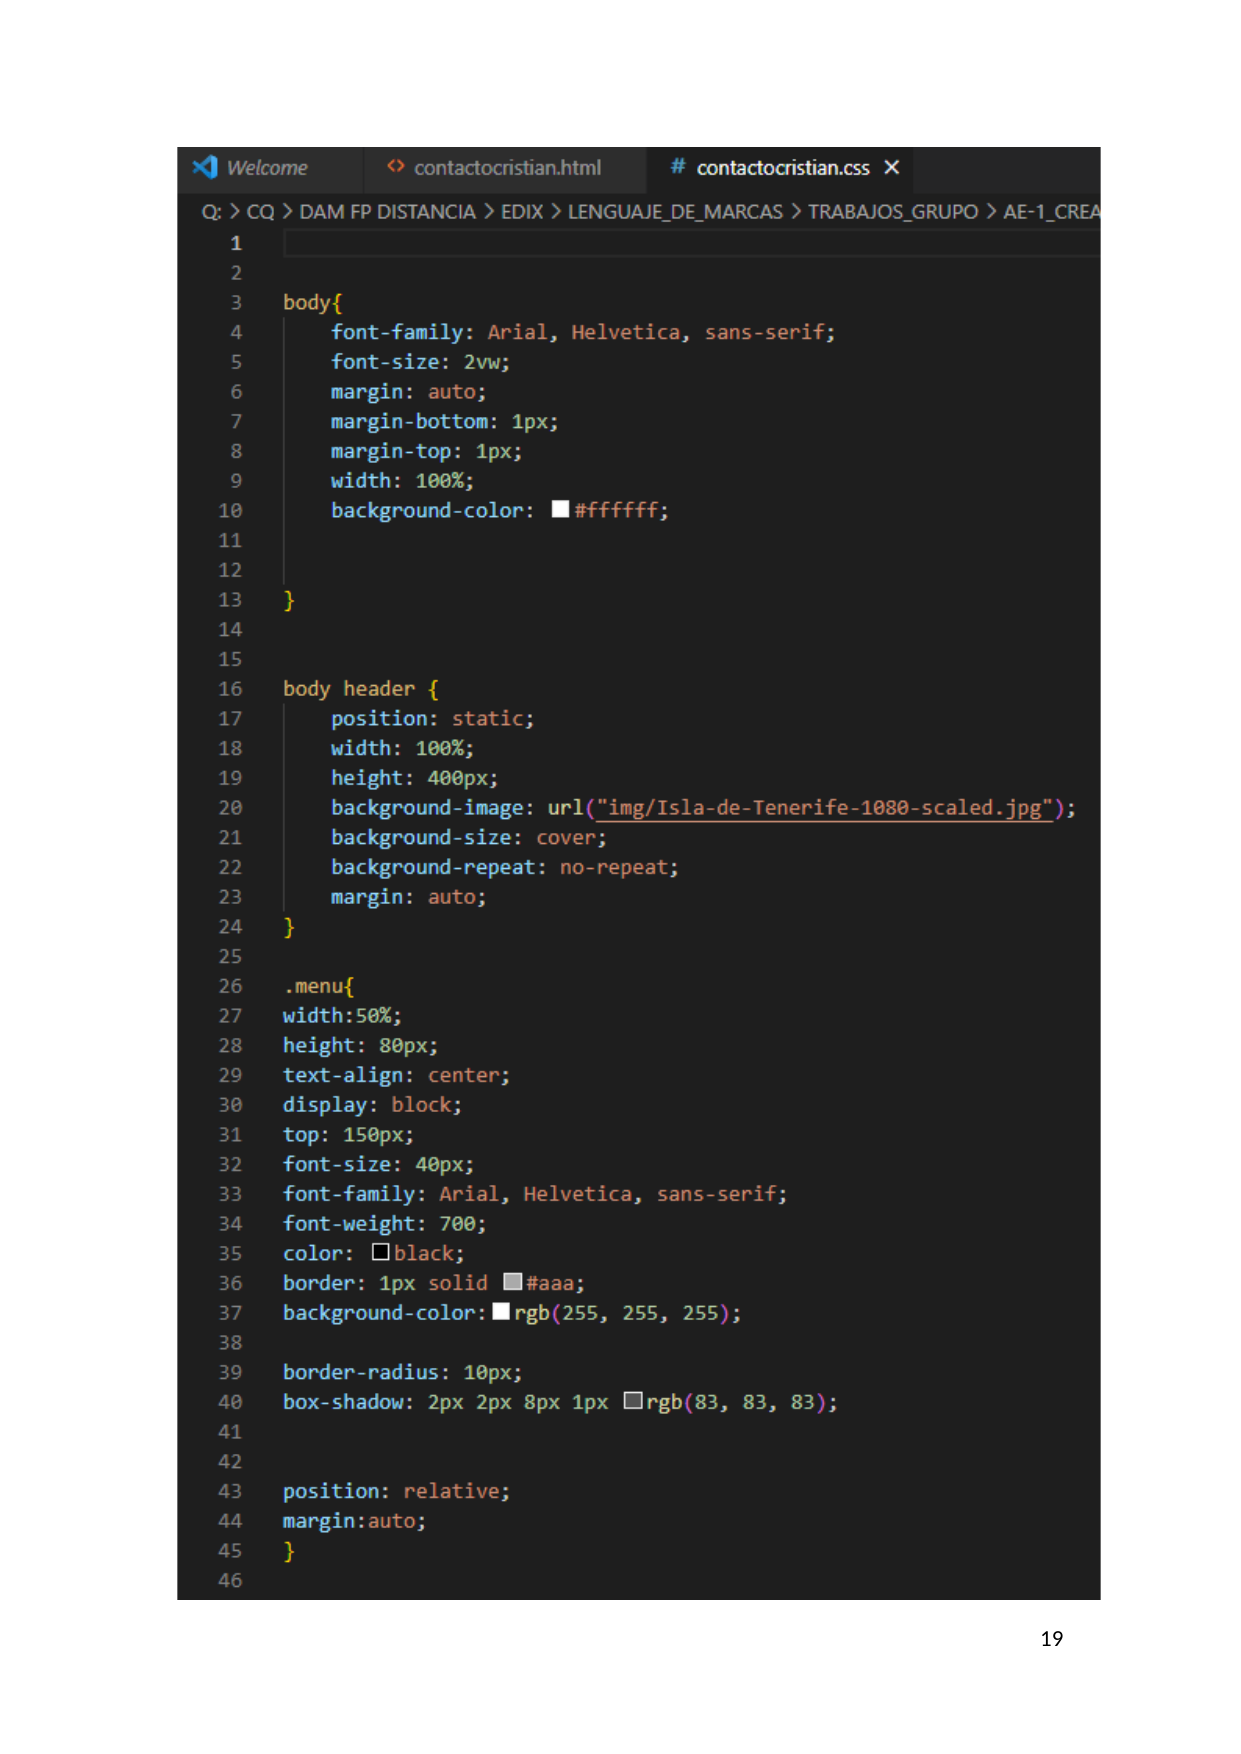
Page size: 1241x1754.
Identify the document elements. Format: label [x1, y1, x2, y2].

picture [177, 147, 1101, 1600]
